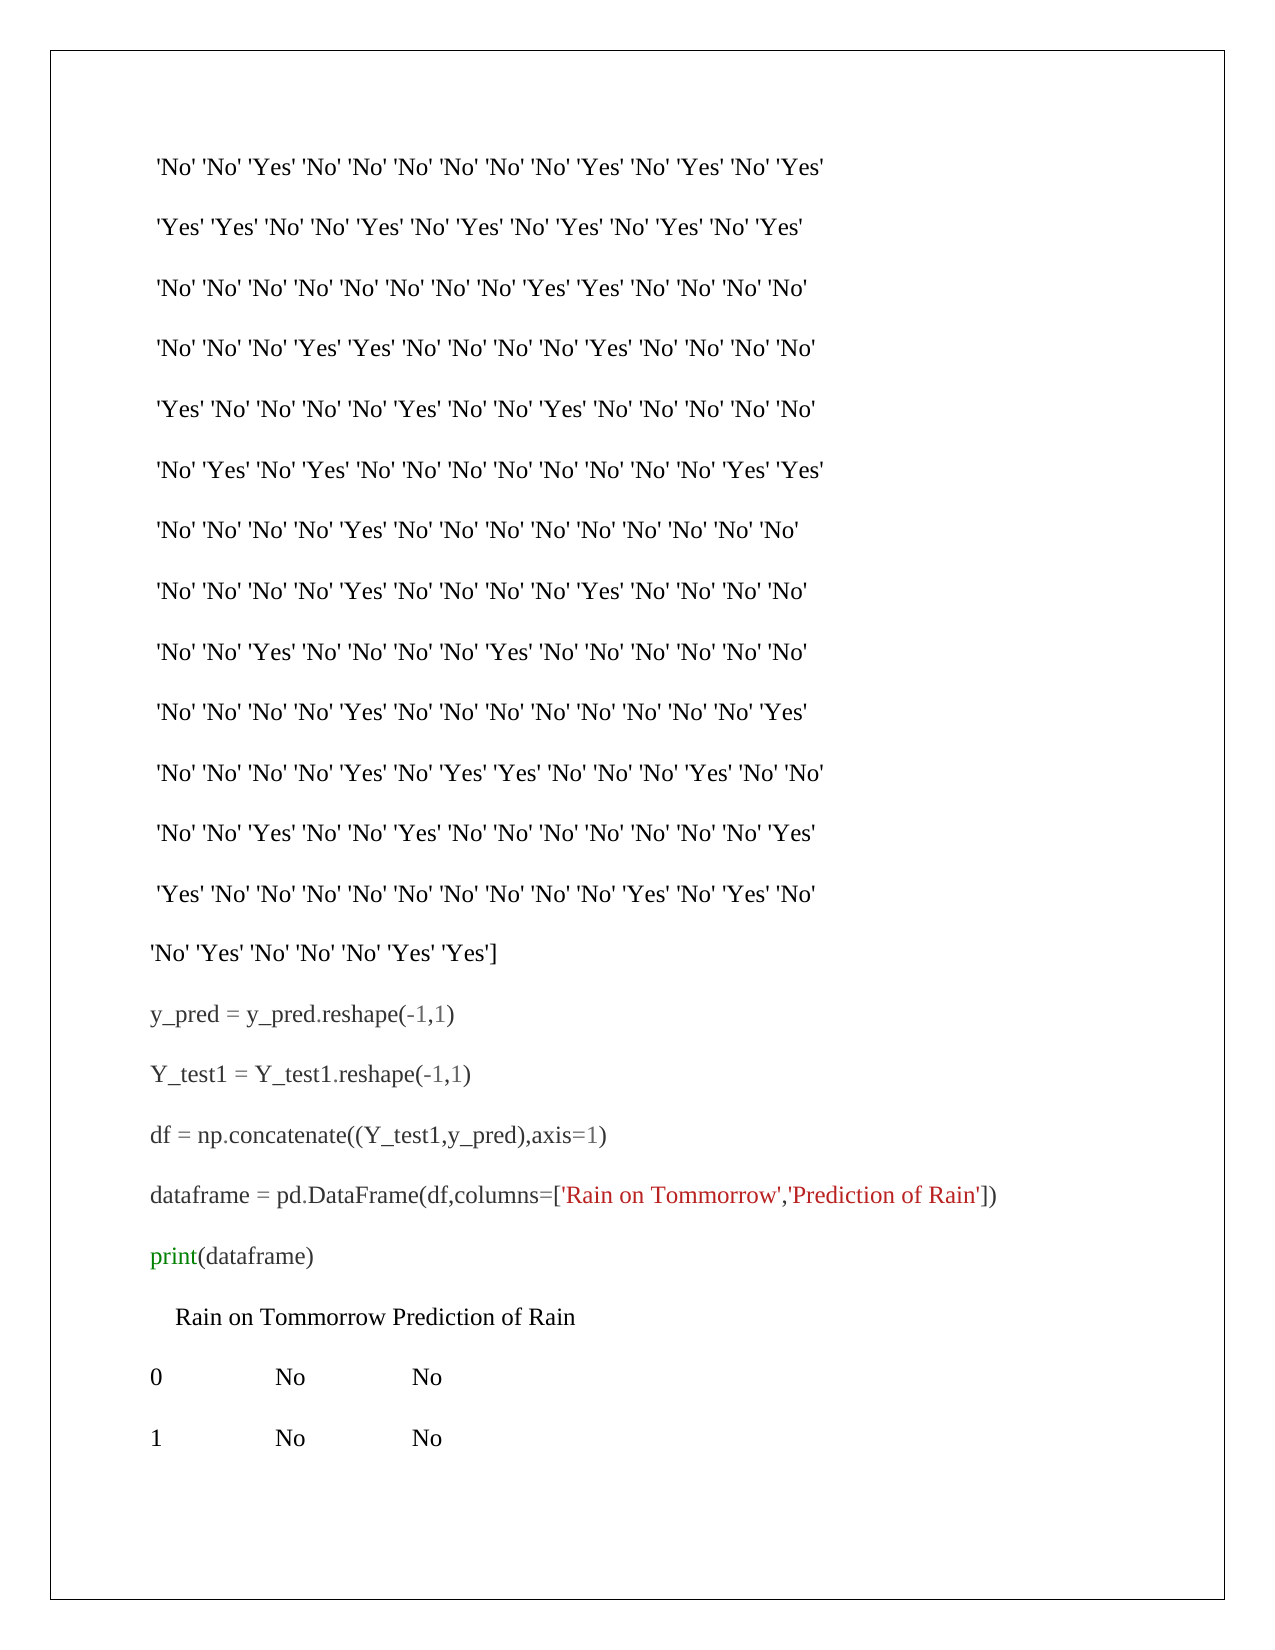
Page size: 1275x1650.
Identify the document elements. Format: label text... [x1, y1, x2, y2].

text 'No' 'No' 'No' 'No' 'Yes' 'No' 'No' 'No' 'No' 'Yes' 'No' 'No' 'No' 'No' [150, 574, 1125, 605]
text 'No' 'No' 'Yes' 'No' 'No' 'No' 'No' 'Yes' 'No' 'No' 'No' 'No' 'No' 'No' [150, 635, 1125, 665]
text y_pred = y_pred.reshape(-1,1) [150, 997, 1125, 1027]
text 'No' 'No' 'Yes' 'No' 'No' 'No' 'No' 'No' 'No' 'Yes' 'No' 'Yes' 'No' 'Yes' [150, 150, 1125, 180]
text 'No' 'Yes' 'No' 'No' 'No' 'Yes' 'Yes'] [150, 938, 1125, 967]
text 'No' 'No' 'No' 'No' 'Yes' 'No' 'No' 'No' 'No' 'No' 'No' 'No' 'No' 'Yes' [150, 696, 1125, 726]
text 0 No No [150, 1361, 1125, 1391]
text 1 No No [150, 1422, 1125, 1452]
text print(dataframe) [150, 1240, 1125, 1270]
text Rain on Tommorrow Prediction of Rain [150, 1300, 1125, 1331]
text df = np.concatenate((Y_test1,y_pred),axis=1) [150, 1118, 1125, 1149]
text 'Yes' 'No' 'No' 'No' 'No' 'Yes' 'No' 'No' 'Yes' 'No' 'No' 'No' 'No' 'No' [150, 392, 1125, 423]
text 'Yes' 'Yes' 'No' 'No' 'Yes' 'No' 'Yes' 'No' 'Yes' 'No' 'Yes' 'No' 'Yes' [150, 211, 1125, 241]
text 'No' 'No' 'No' 'No' 'Yes' 'No' 'No' 'No' 'No' 'No' 'No' 'No' 'No' 'No' [150, 514, 1125, 544]
text dataframe = pd.DataFrame(df,columns=['Rain on Tommorrow','Prediction of Rain']) [150, 1179, 1125, 1209]
text 'No' 'No' 'No' 'No' 'No' 'No' 'No' 'No' 'Yes' 'Yes' 'No' 'No' 'No' 'No' [150, 271, 1125, 302]
text Y_test1 = Y_test1.reshape(-1,1) [150, 1058, 1125, 1088]
text 'No' 'No' 'No' 'Yes' 'Yes' 'No' 'No' 'No' 'No' 'Yes' 'No' 'No' 'No' 'No' [150, 332, 1125, 362]
text 'No' 'No' 'No' 'No' 'Yes' 'No' 'Yes' 'Yes' 'No' 'No' 'No' 'Yes' 'No' 'No' [150, 756, 1125, 787]
text 'No' 'No' 'Yes' 'No' 'No' 'Yes' 'No' 'No' 'No' 'No' 'No' 'No' 'No' 'Yes' [150, 817, 1125, 847]
text 'No' 'Yes' 'No' 'Yes' 'No' 'No' 'No' 'No' 'No' 'No' 'No' 'No' 'Yes' 'Yes' [150, 453, 1125, 483]
text 'Yes' 'No' 'No' 'No' 'No' 'No' 'No' 'No' 'No' 'No' 'Yes' 'No' 'Yes' 'No' [150, 877, 1125, 908]
